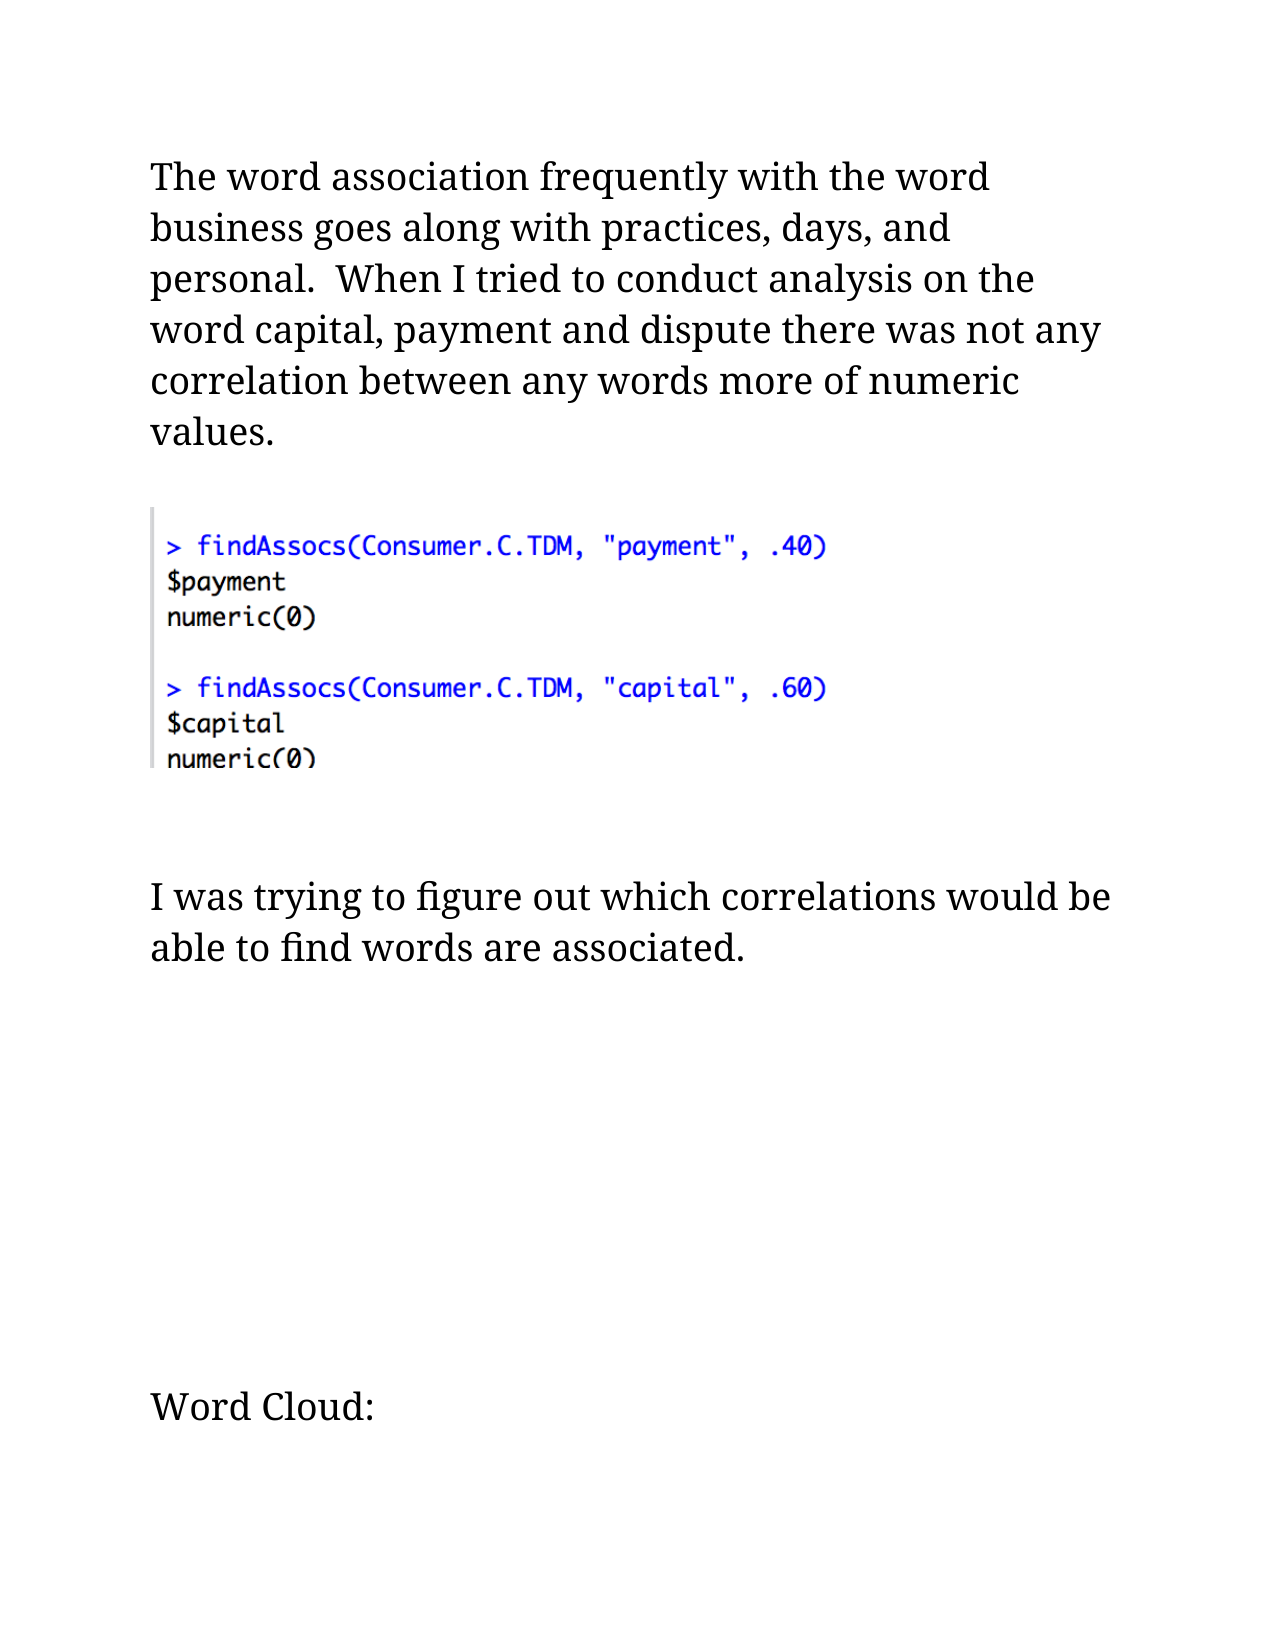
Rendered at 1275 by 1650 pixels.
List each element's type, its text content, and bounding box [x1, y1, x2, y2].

text Word Cloud: [150, 1380, 1125, 1431]
text I was trying to figure out which correlations would be able to find words are associated. [150, 870, 1125, 972]
text The word association frequently with the word business goes along with practices, days, and personal. When I tried to conduct analysis on the word capital, payment and dispute there was not any correlation between any words more of numeric values. [150, 150, 1125, 456]
picture [150, 507, 978, 768]
